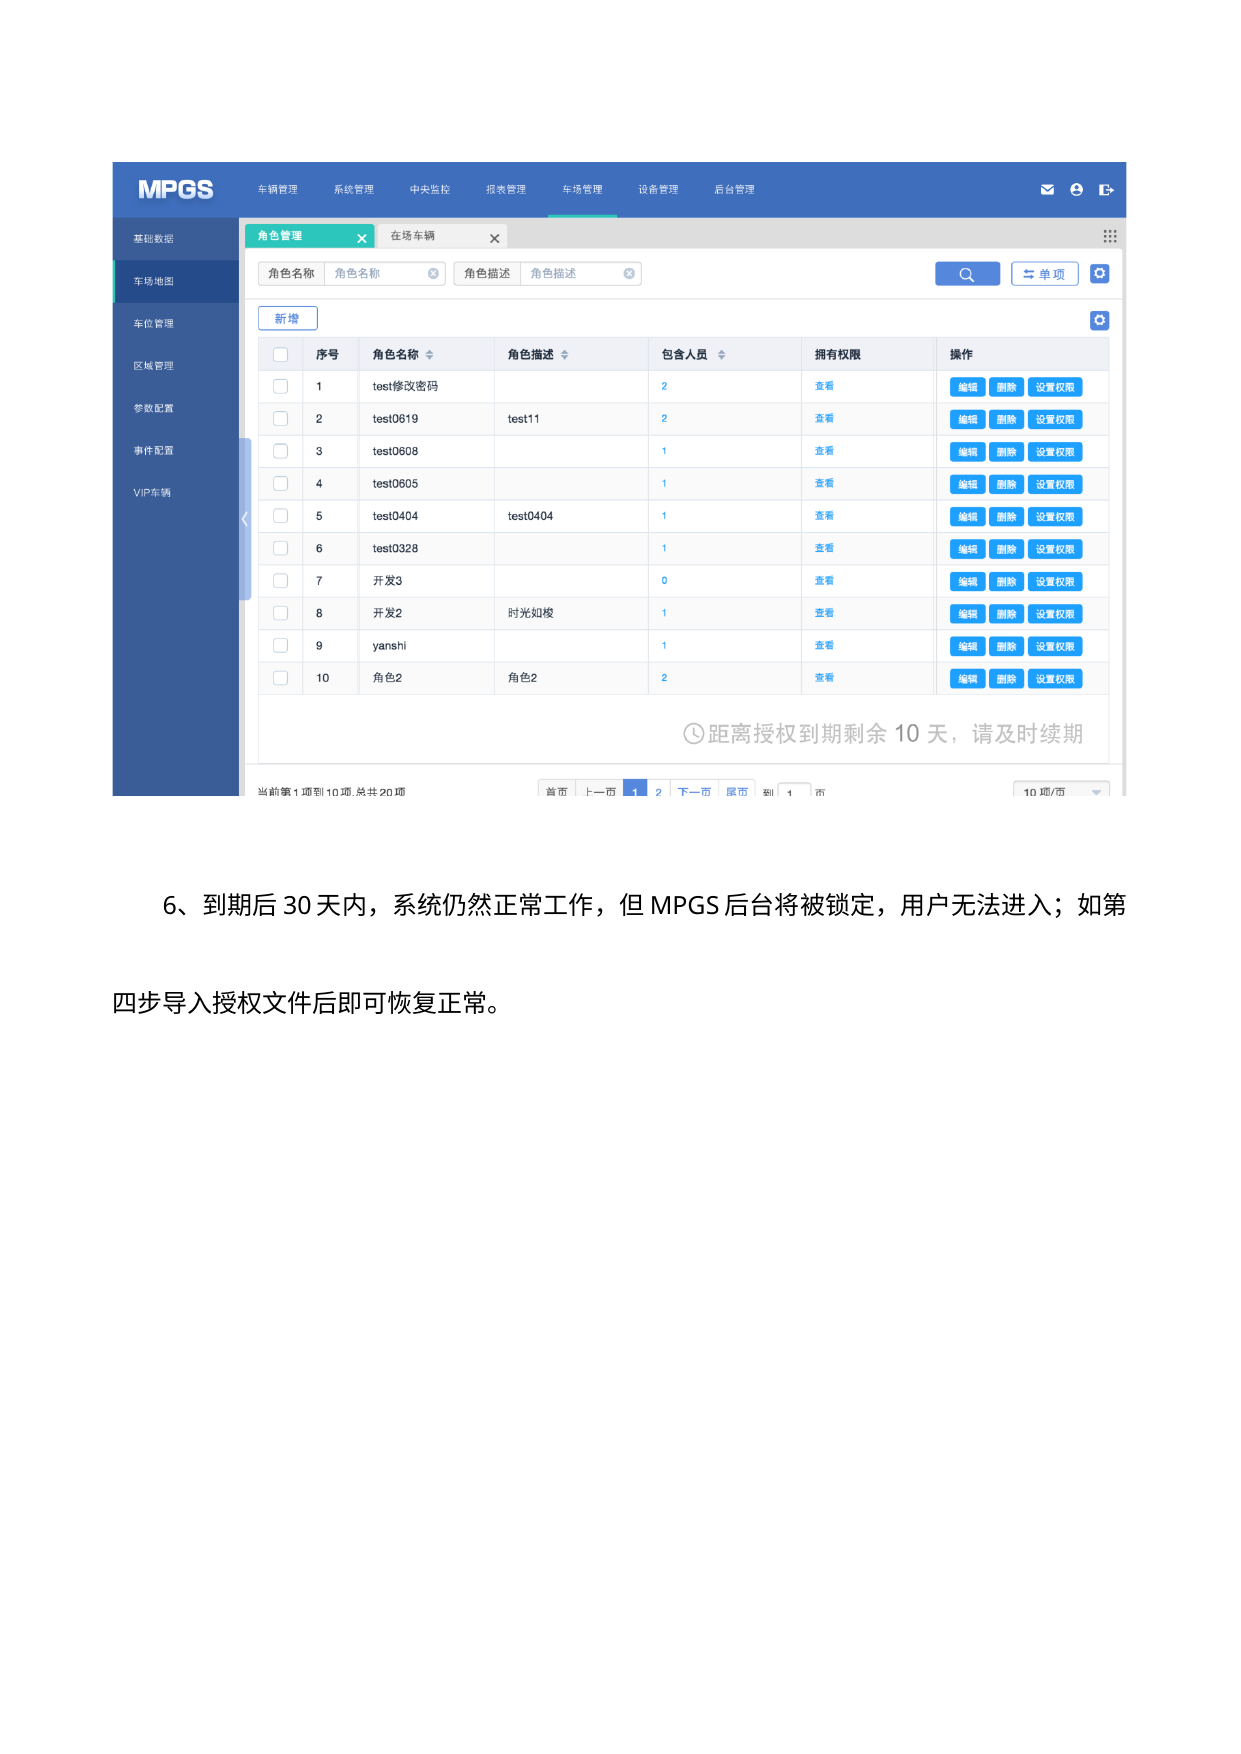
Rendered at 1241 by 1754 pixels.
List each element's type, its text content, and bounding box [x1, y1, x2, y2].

list 6、到期后30天内，系统仍然正常工作，但MPGS后台将被锁定，用户无法进入；如第四步导入授权文件后即可恢复正常。 [112, 871, 1128, 1034]
picture [112, 162, 1127, 796]
